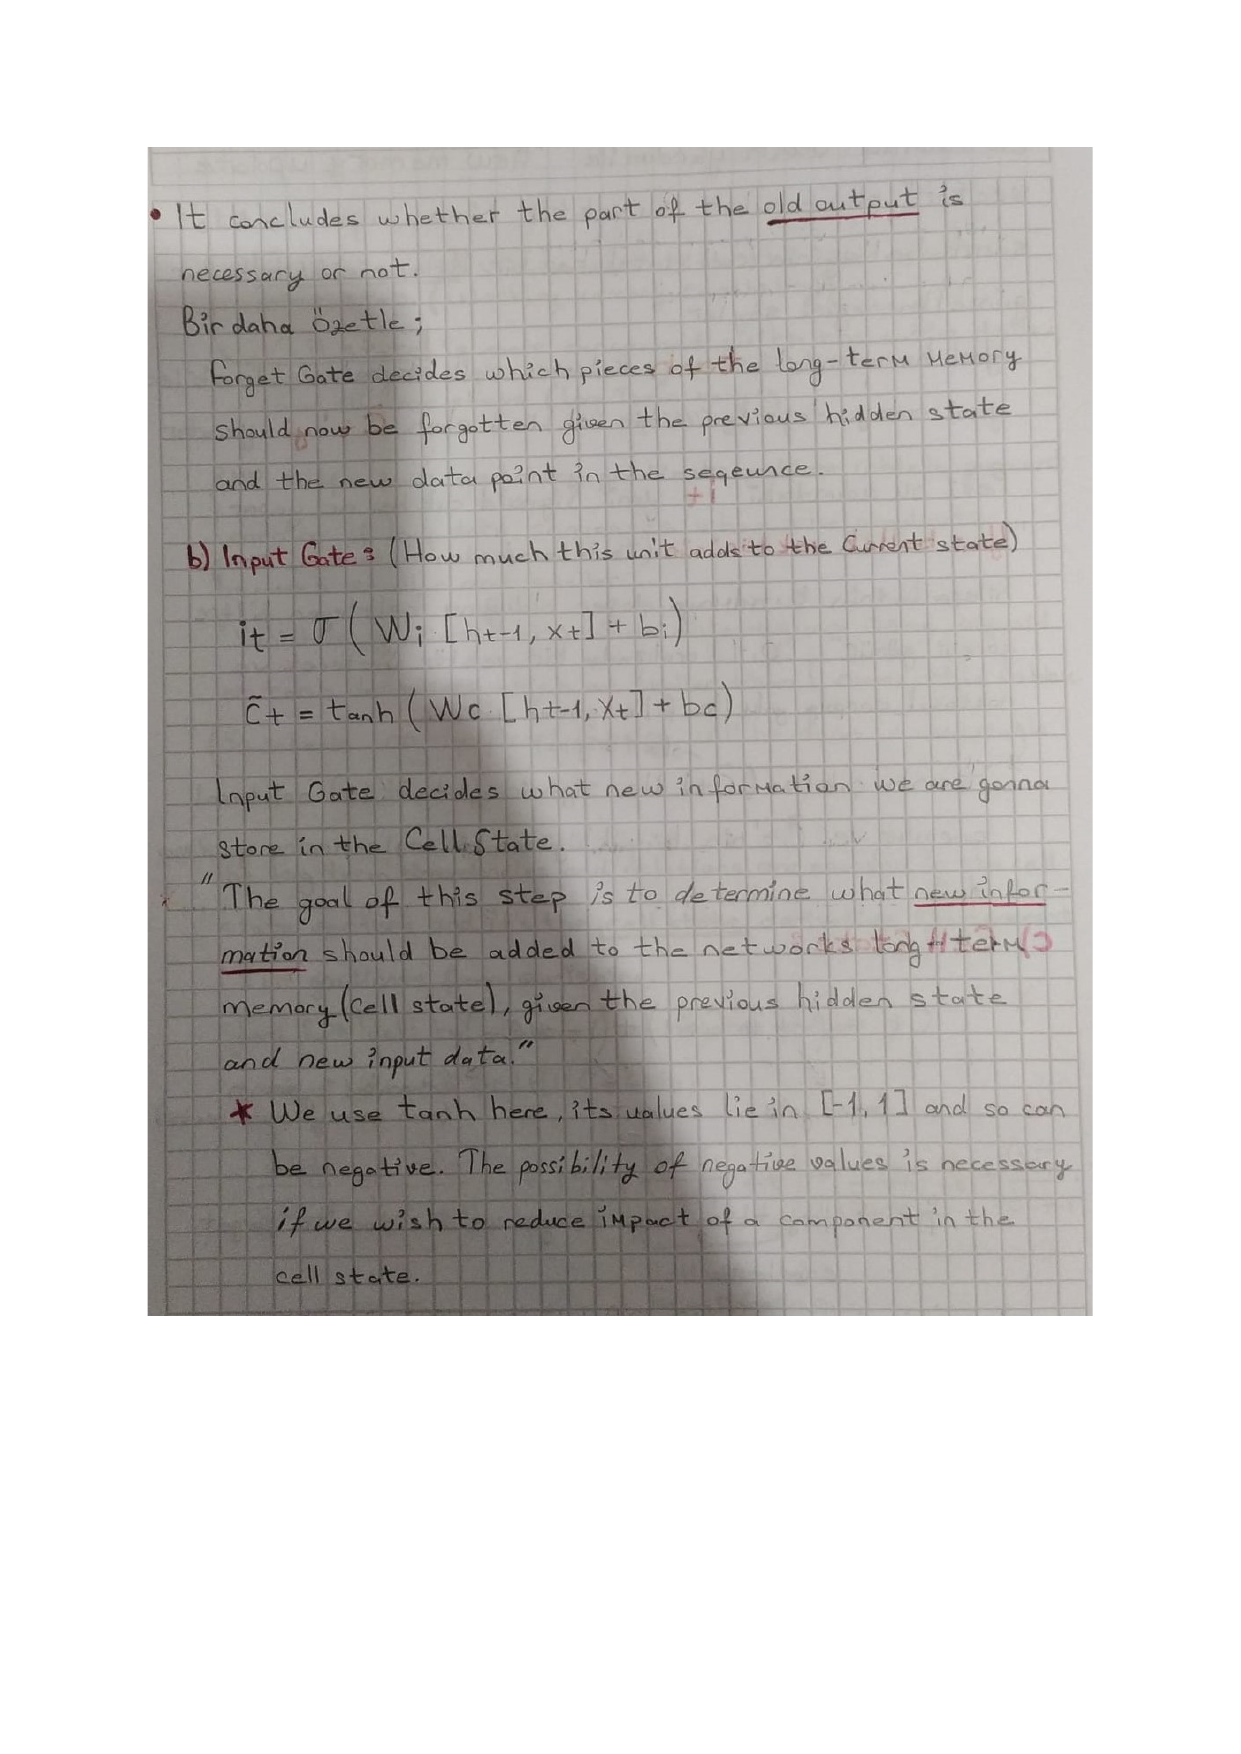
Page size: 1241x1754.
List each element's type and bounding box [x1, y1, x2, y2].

picture [147, 147, 1093, 1316]
